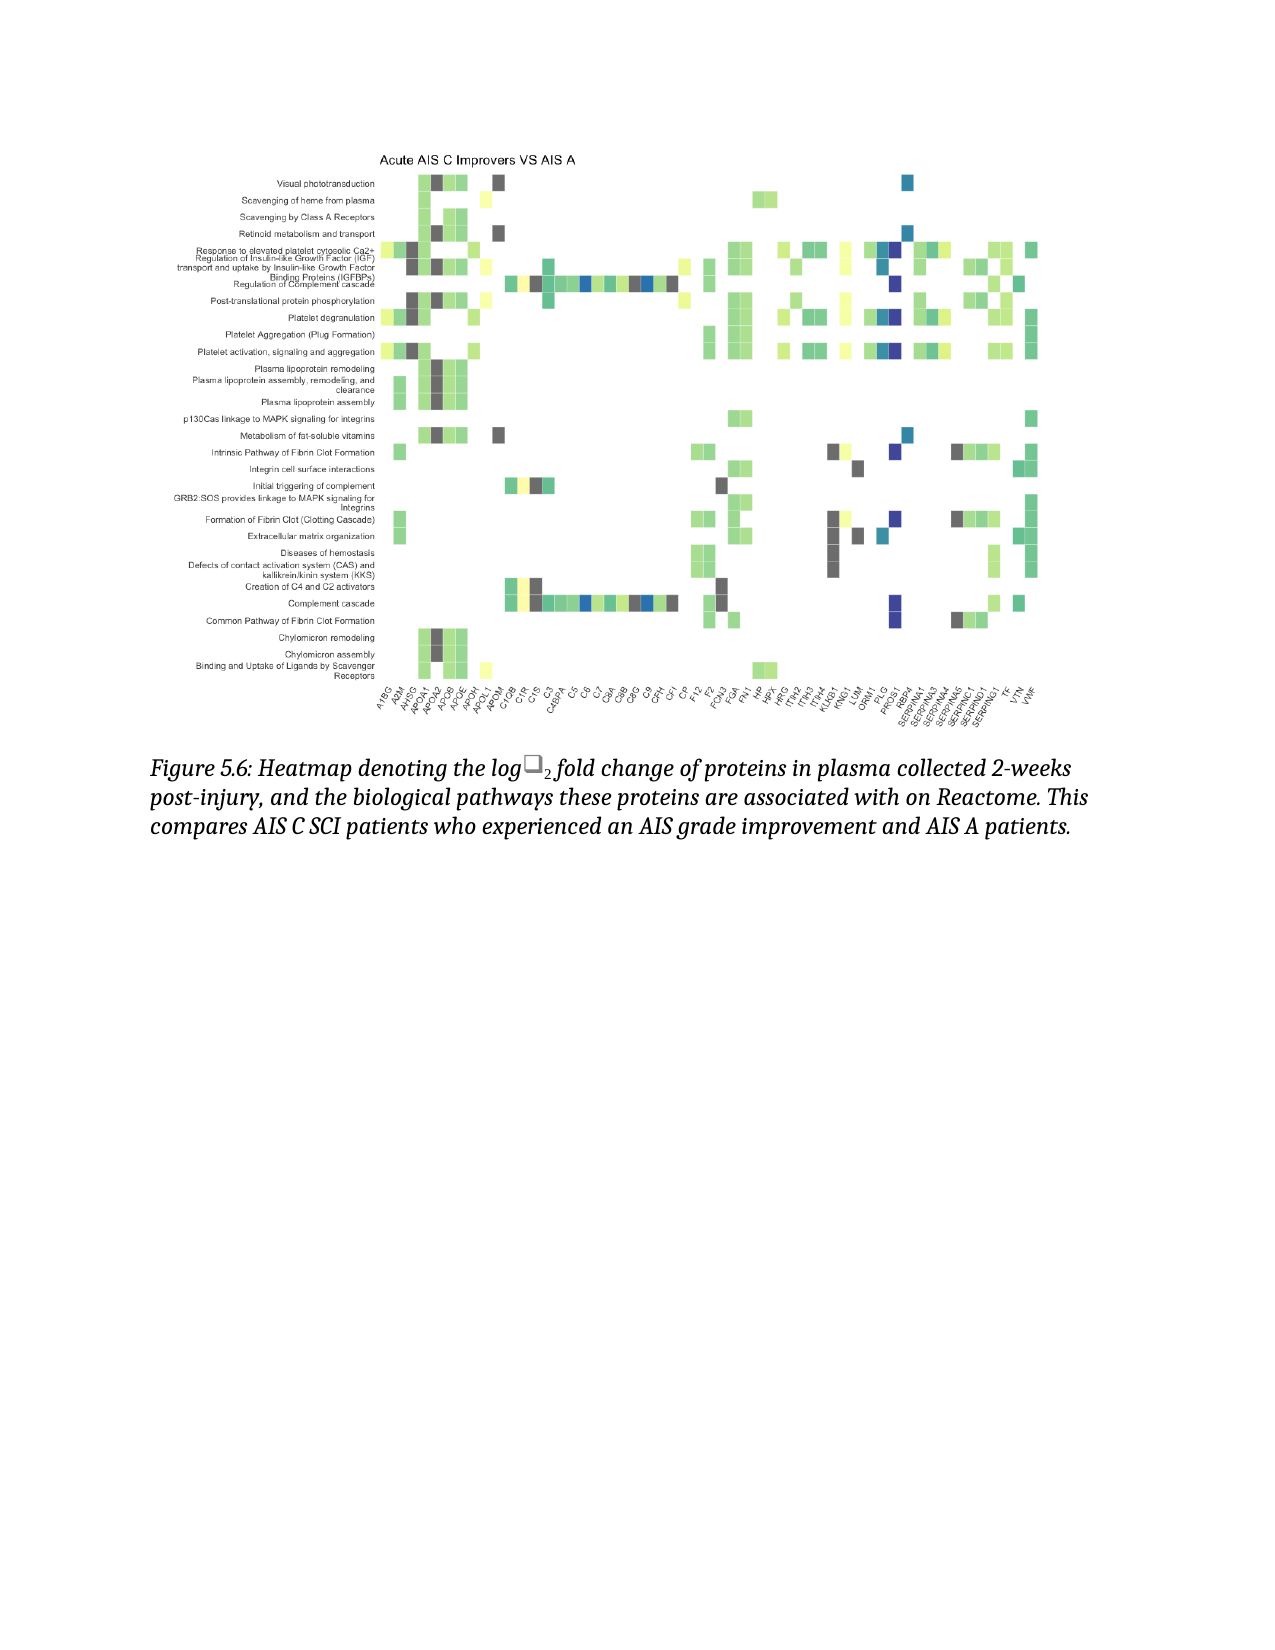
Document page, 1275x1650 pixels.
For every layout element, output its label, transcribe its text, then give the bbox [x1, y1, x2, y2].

text Figure 5.6: Heatmap denoting the log fold change of proteins in plasma collected 2-weeks post-injury, and the biological pathways these proteins are associated with on Reactome. This compares AIS C SCI patients who experienced an AIS grade improvement and AIS A patients. [150, 754, 1125, 840]
picture [168, 150, 1044, 734]
